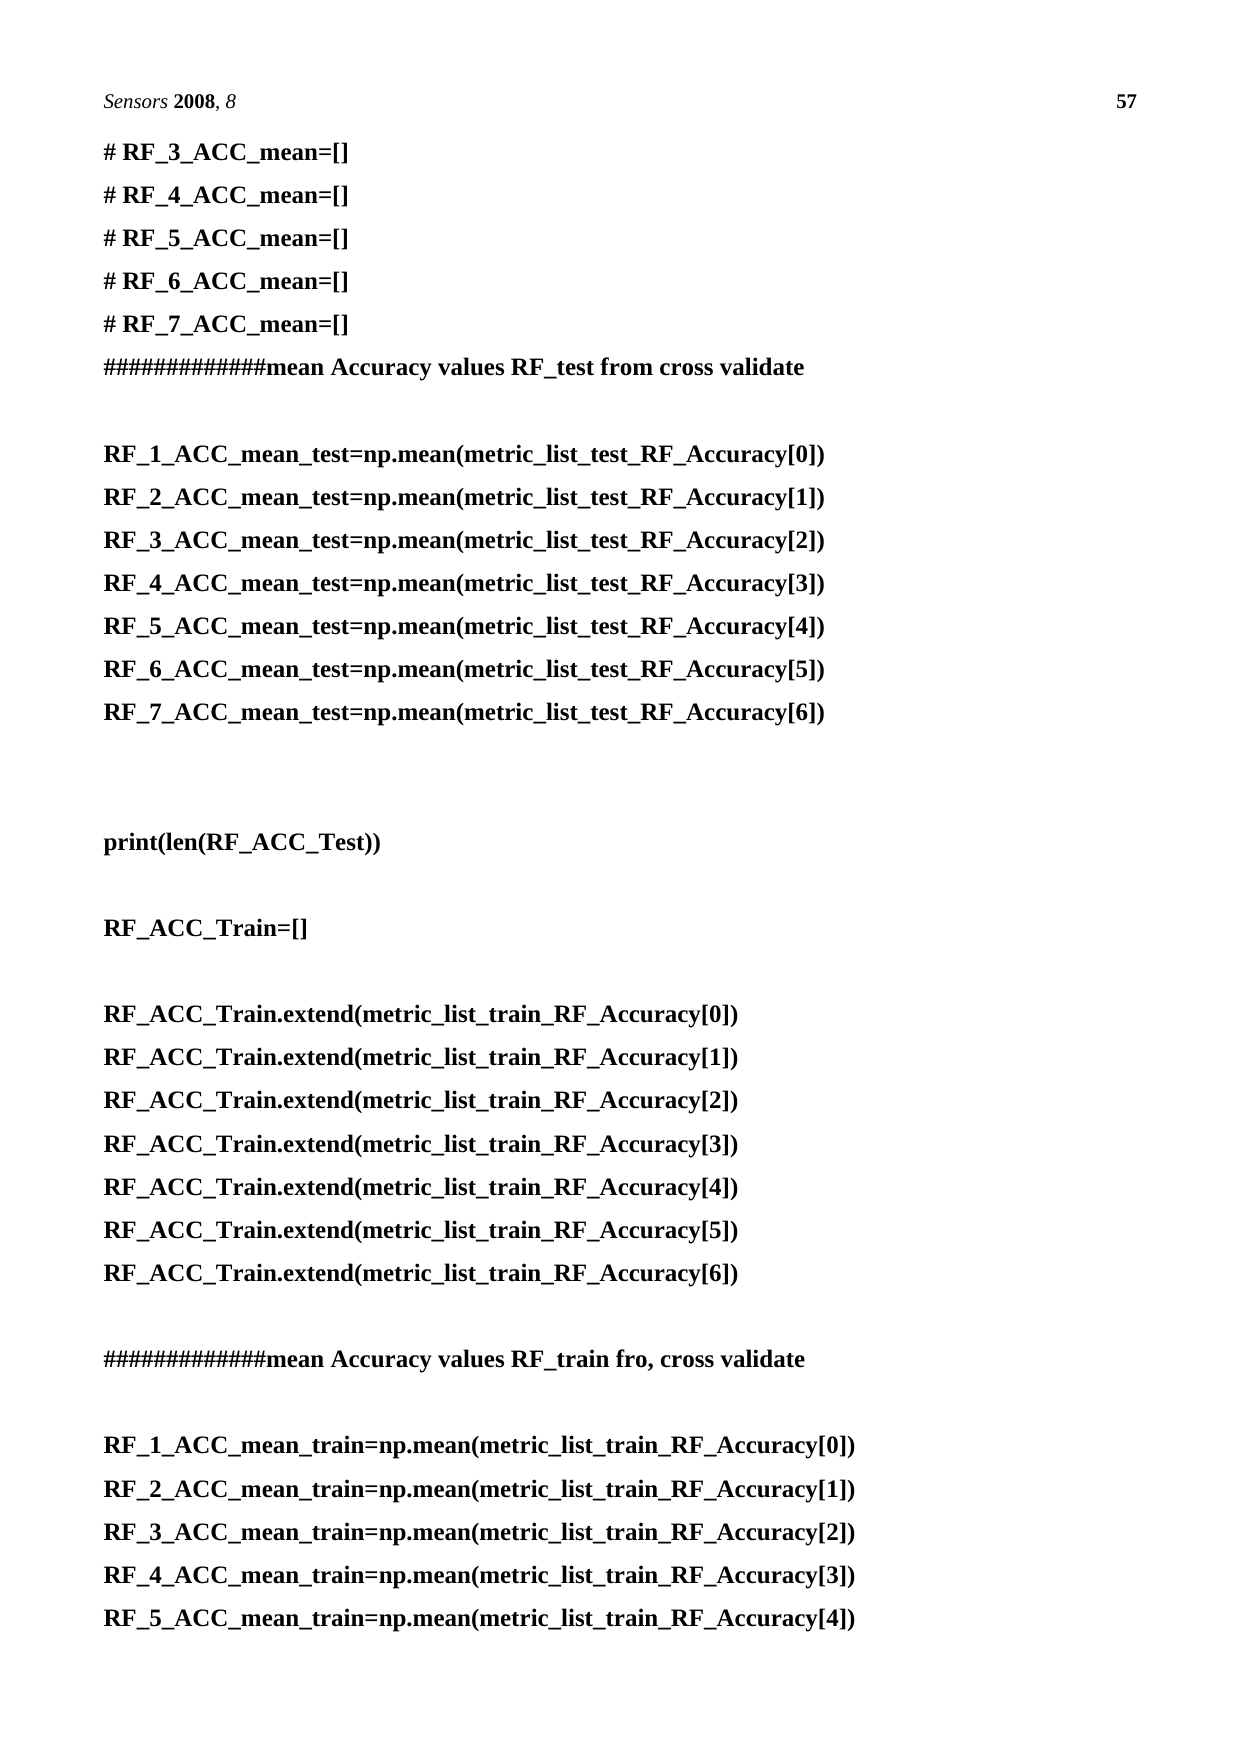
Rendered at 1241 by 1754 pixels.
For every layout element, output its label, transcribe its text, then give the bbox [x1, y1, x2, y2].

text RF_7_ACC_mean_test=np.mean(metric_list_test_RF_Accuracy[6]) [103, 697, 1137, 726]
text RF_ACC_Train.extend(metric_list_train_RF_Accuracy[0]) [103, 999, 1137, 1028]
text RF_3_ACC_mean_test=np.mean(metric_list_test_RF_Accuracy[2]) [103, 525, 1137, 554]
text RF_ACC_Train.extend(metric_list_train_RF_Accuracy[5]) [103, 1215, 1137, 1244]
text RF_3_ACC_mean_train=np.mean(metric_list_train_RF_Accuracy[2]) [103, 1517, 1137, 1546]
text RF_5_ACC_mean_train=np.mean(metric_list_train_RF_Accuracy[4]) [103, 1603, 1137, 1632]
text RF_2_ACC_mean_train=np.mean(metric_list_train_RF_Accuracy[1]) [103, 1474, 1137, 1502]
text RF_4_ACC_mean_train=np.mean(metric_list_train_RF_Accuracy[3]) [103, 1560, 1137, 1589]
text # RF_4_ACC_mean=[] [103, 180, 1137, 209]
text #############mean Accuracy values RF_test from cross validate [103, 352, 1137, 381]
text RF_ACC_Train.extend(metric_list_train_RF_Accuracy[3]) [103, 1129, 1137, 1157]
text RF_2_ACC_mean_test=np.mean(metric_list_test_RF_Accuracy[1]) [103, 482, 1137, 511]
text RF_1_ACC_mean_test=np.mean(metric_list_test_RF_Accuracy[0]) [103, 439, 1137, 467]
text # RF_6_ACC_mean=[] [103, 266, 1137, 295]
text RF_ACC_Train.extend(metric_list_train_RF_Accuracy[6]) [103, 1258, 1137, 1287]
text RF_ACC_Train.extend(metric_list_train_RF_Accuracy[4]) [103, 1172, 1137, 1201]
text RF_5_ACC_mean_test=np.mean(metric_list_test_RF_Accuracy[4]) [103, 611, 1137, 640]
text # RF_3_ACC_mean=[] [103, 137, 1137, 166]
text # RF_5_ACC_mean=[] [103, 223, 1137, 252]
text # RF_7_ACC_mean=[] [103, 309, 1137, 338]
text RF_ACC_Train.extend(metric_list_train_RF_Accuracy[2]) [103, 1086, 1137, 1114]
text print(len(RF_ACC_Test)) [103, 827, 1137, 856]
text RF_ACC_Train=[] [103, 913, 1137, 942]
text RF_4_ACC_mean_test=np.mean(metric_list_test_RF_Accuracy[3]) [103, 568, 1137, 597]
text RF_1_ACC_mean_train=np.mean(metric_list_train_RF_Accuracy[0]) [103, 1431, 1137, 1459]
text RF_ACC_Train.extend(metric_list_train_RF_Accuracy[1]) [103, 1042, 1137, 1071]
text RF_6_ACC_mean_test=np.mean(metric_list_test_RF_Accuracy[5]) [103, 654, 1137, 683]
text #############mean Accuracy values RF_train fro, cross validate [103, 1344, 1137, 1373]
